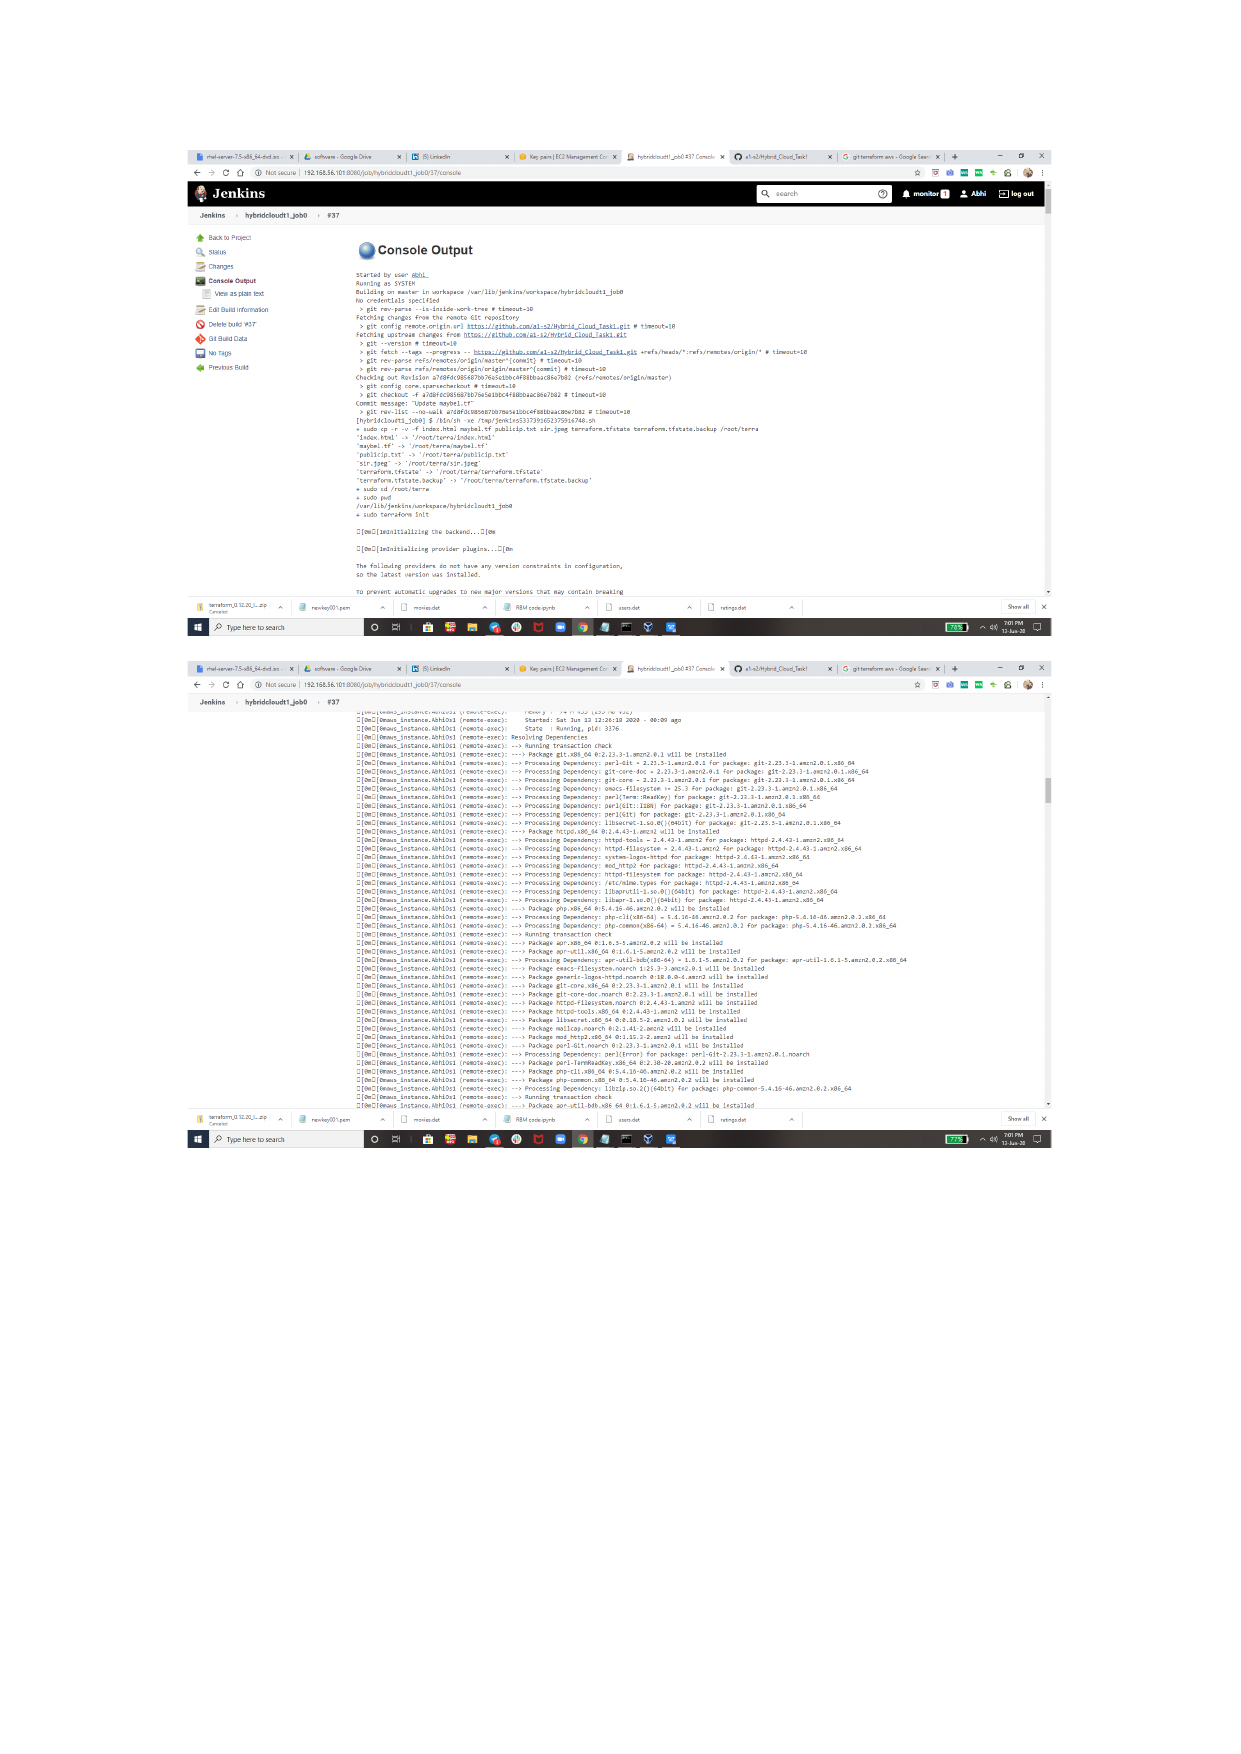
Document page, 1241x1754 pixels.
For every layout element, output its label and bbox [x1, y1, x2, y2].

picture [187, 150, 1052, 636]
picture [187, 661, 1052, 1148]
